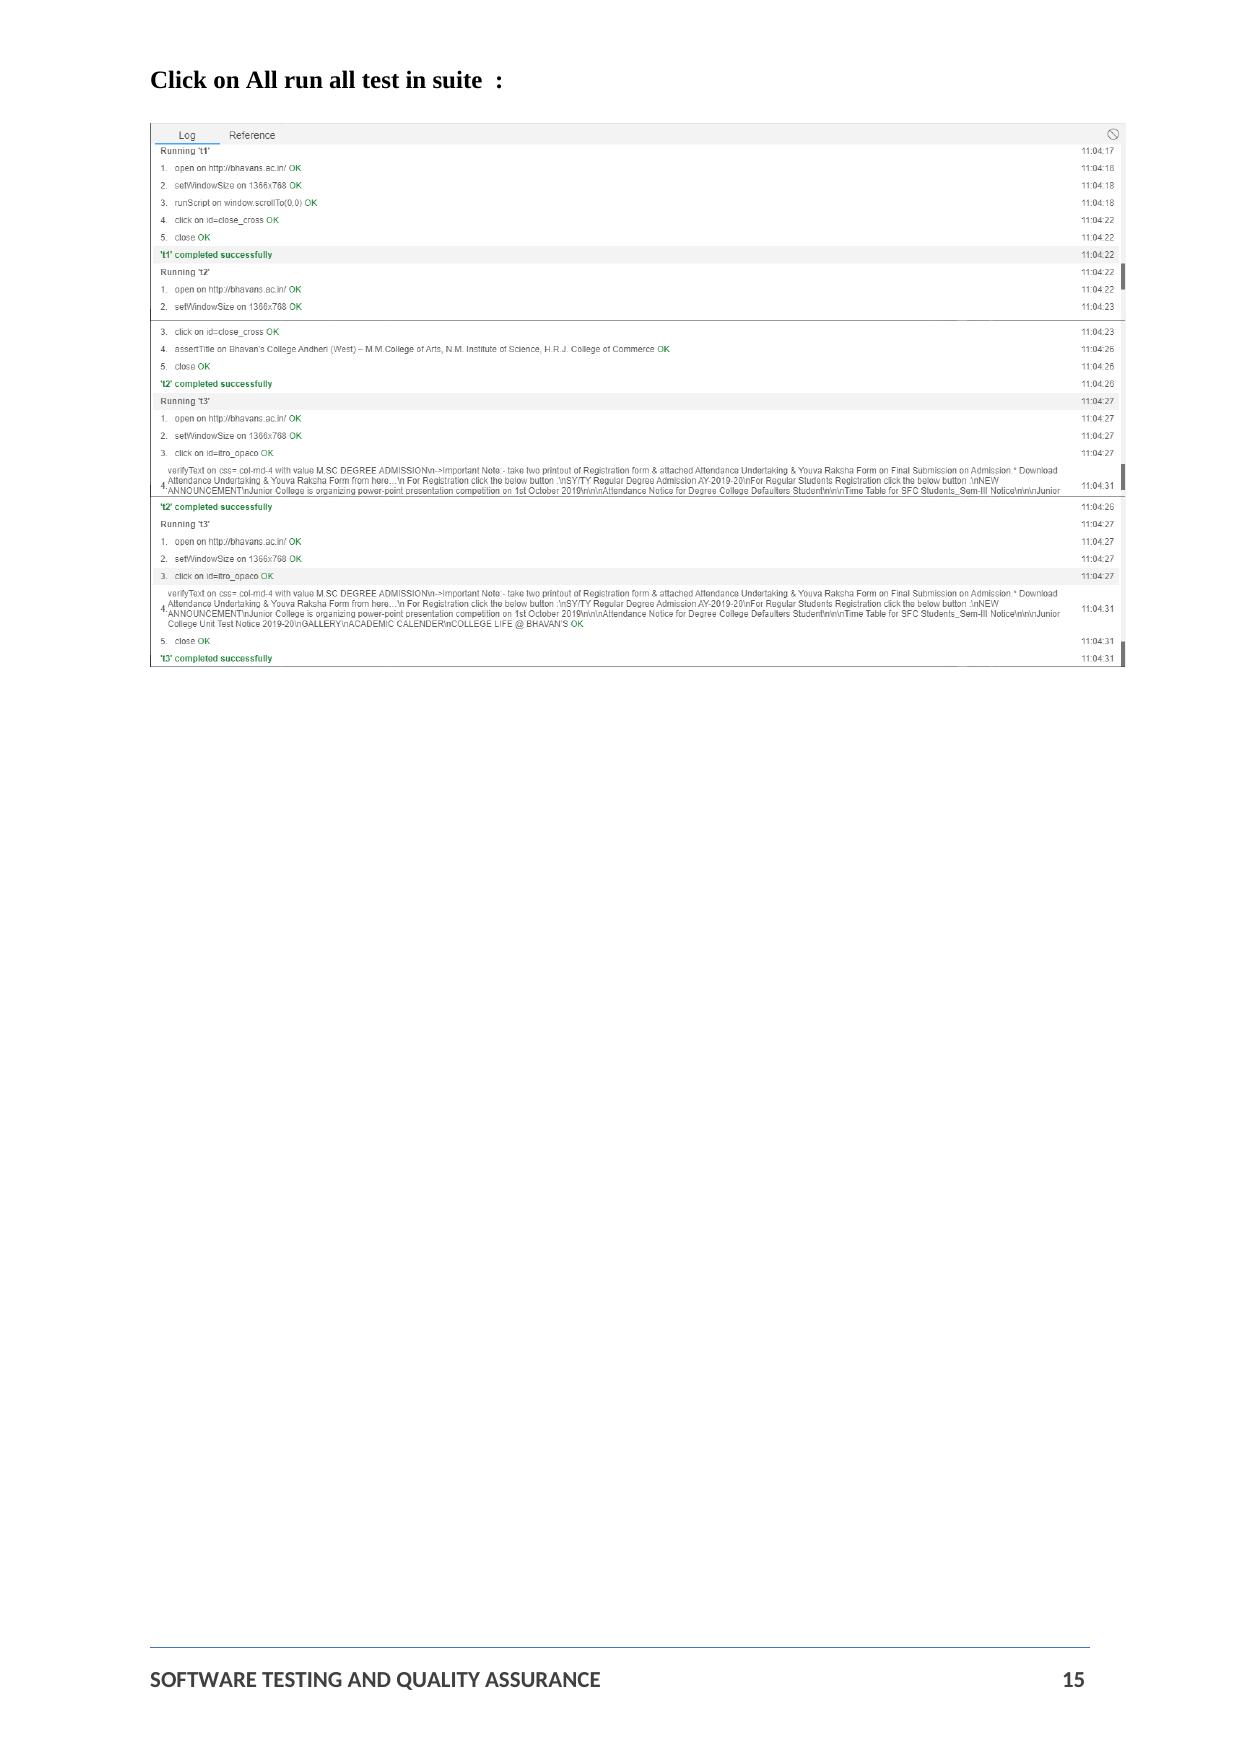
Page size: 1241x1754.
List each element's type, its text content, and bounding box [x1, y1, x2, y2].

text Click on All run all test in suite : [150, 66, 1090, 94]
picture [150, 123, 1125, 667]
